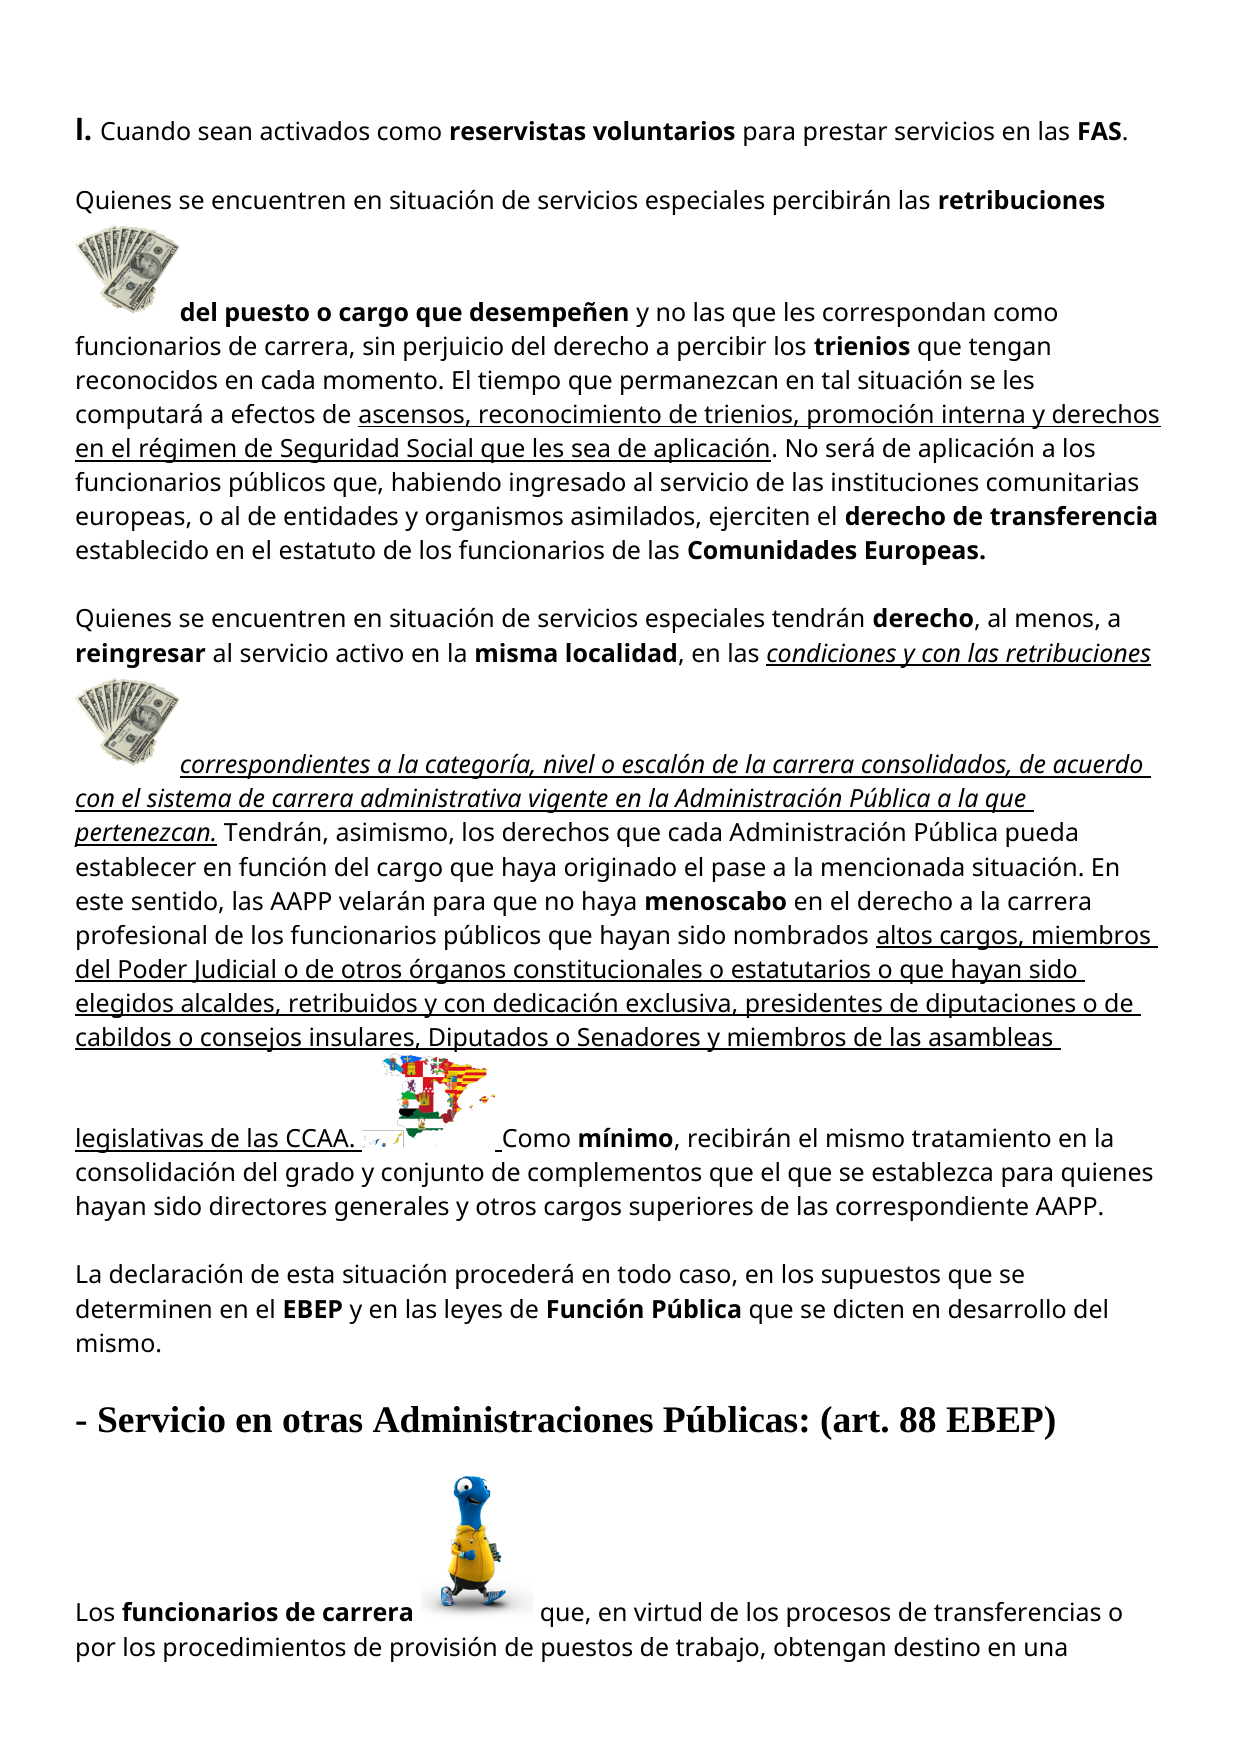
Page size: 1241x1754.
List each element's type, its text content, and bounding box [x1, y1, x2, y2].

text Quienes se encuentren en situación de servicios especiales tendrán derecho, al menos, a reingresar al servicio activo en la misma localidad, en las condiciones y con las retribuciones correspondientes a la categoría, nivel o escalón de la carrera consolidados, de acuerdo con el sistema de carrera administrativa vigente en la Administración Pública a la que pertenezcan. Tendrán, asimismo, los derechos que cada Administración Pública pueda establecer en función del cargo que haya originado el pase a la mencionada situación. En este sentido, las AAPP velarán para que no haya menoscabo en el derecho a la carrera profesional de los funcionarios públicos que hayan sido nombrados altos cargos, miembros del Poder Judicial o de otros órganos constitucionales o estatutarios o que hayan sido elegidos alcaldes, retribuidos y con dedicación exclusiva, presidentes de diputaciones o de cabildos o consejos insulares, Diputados o Senadores y miembros de las asambleas legislativas de las CCAA. Como mínimo, recibirán el mismo tratamiento en la consolidación del grado y conjunto de complementos que el que se establezca para quienes hayan sido directores generales y otros cargos superiores de las correspondiente AAPP. [75, 601, 1165, 1223]
text Quienes se encuentren en situación de servicios especiales percibirán las retribuciones del puesto o cargo que desempeñen y no las que les correspondan como funcionarios de carrera, sin perjuicio del derecho a percibir los trienios que tengan reconocidos en cada momento. El tiempo que permanezcan en tal situación se les computará a efectos de ascensos, reconocimiento de trienios, promoción interna y derechos en el régimen de Seguridad Social que les sea de aplicación. No será de aplicación a los funcionarios públicos que, habiendo ingresado al servicio de las instituciones comunitarias europeas, o al de entidades y organismos asimilados, ejerciten el derecho de transferencia establecido en el estatuto de los funcionarios de las Comunidades Europeas. [75, 183, 1165, 567]
text l. Cuando sean activados como reservistas voluntarios para prestar servicios en las FAS. [75, 109, 1165, 149]
picture [75, 669, 180, 774]
subtitle - Servicio en otras Administraciones Públicas: (art. 88 EBEP) [75, 1398, 1165, 1441]
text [75, 1475, 1165, 1663]
picture [362, 1053, 496, 1148]
text La declaración de esta situación procederá en todo caso, en los supuestos que se determinen en el EBEP y en las leyes de Función Pública que se dicten en desarrollo del mismo. [75, 1257, 1165, 1359]
picture [75, 216, 180, 322]
picture [420, 1474, 534, 1622]
